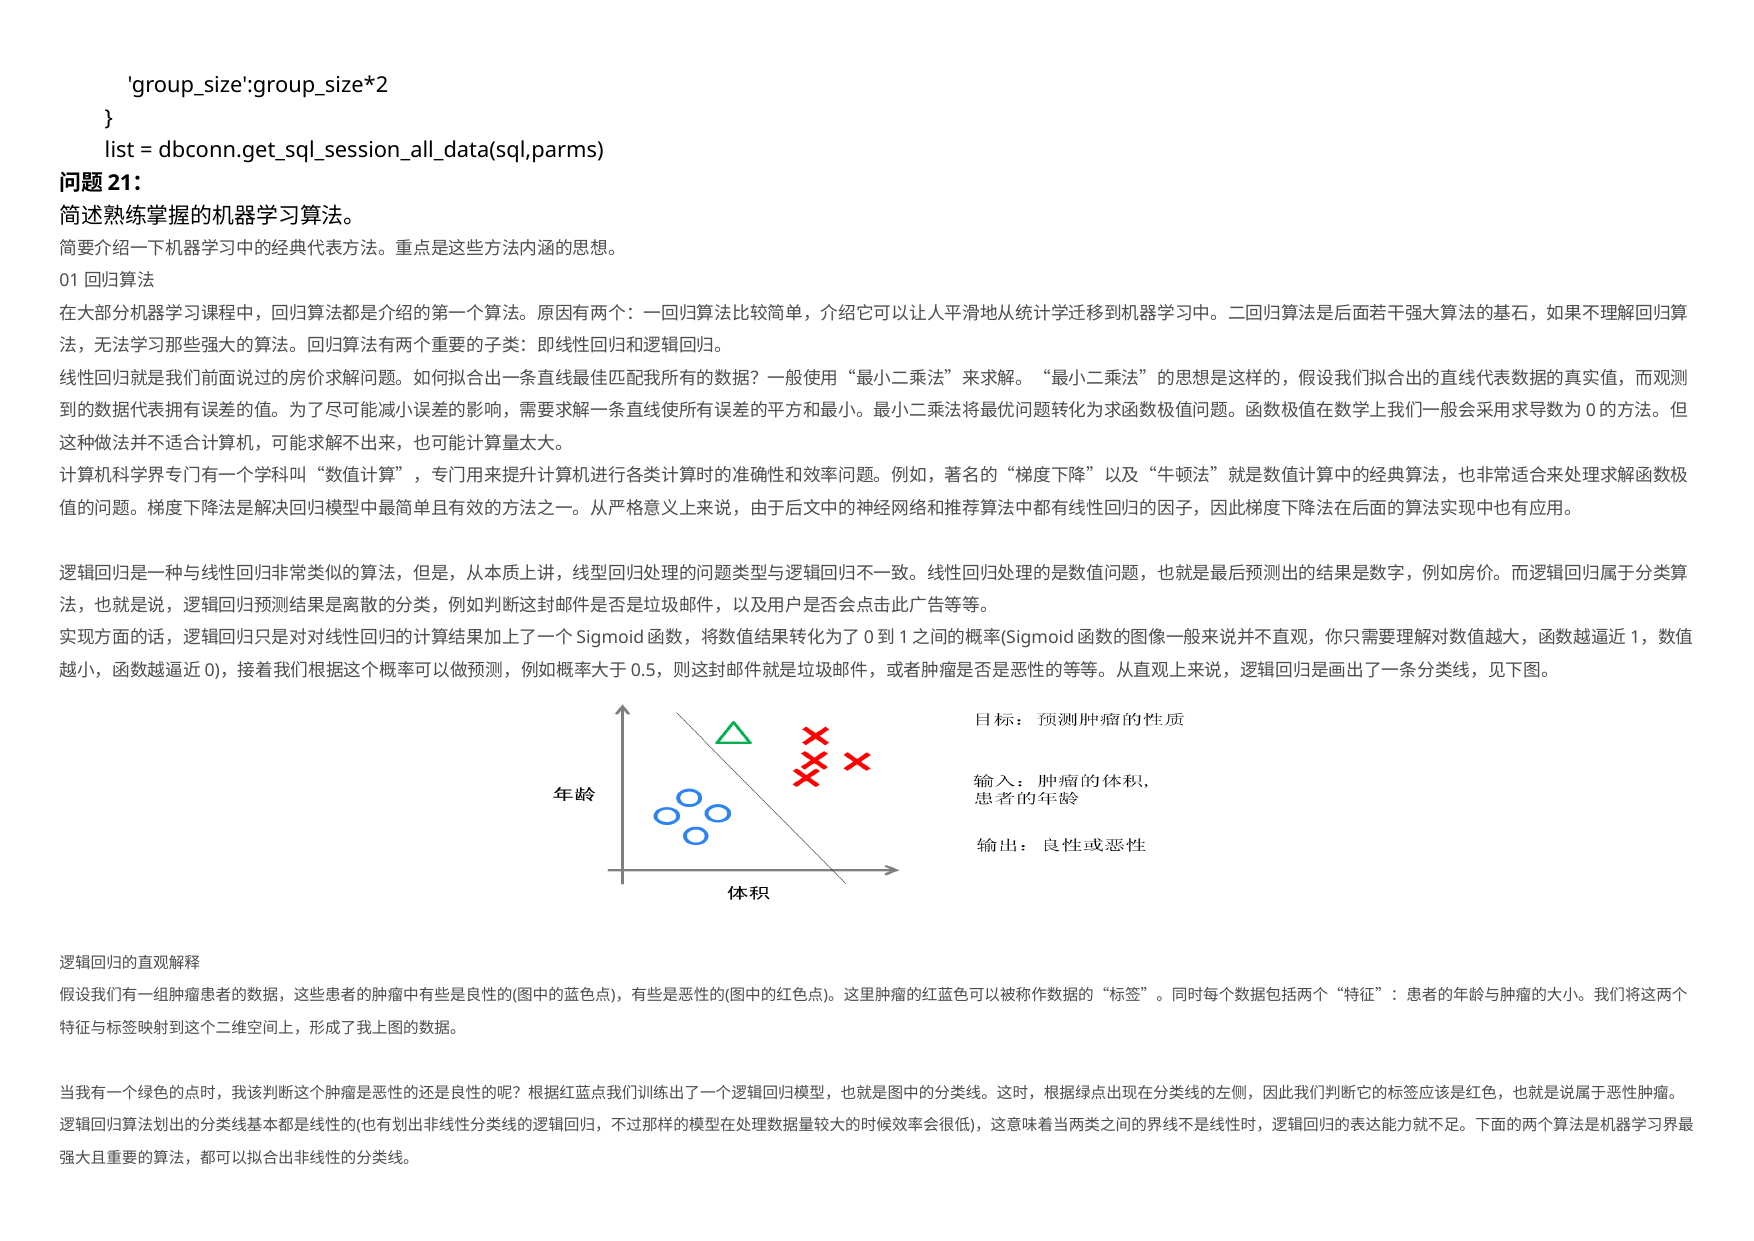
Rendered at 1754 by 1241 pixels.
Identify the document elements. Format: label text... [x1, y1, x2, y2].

text 01 回归算法 [59, 263, 1695, 295]
text 逻辑回归算法划出的分类线基本都是线性的(也有划出非线性分类线的逻辑回归，不过那样的模型在处理数据量较大的时候效率会很低)，这意味着当两类之间的界线不是线性时，逻辑回归的表达能力就不足。下面的两个算法是机器学习界最强大且重要的算法，都可以拟合出非线性的分类线。 [59, 1108, 1695, 1173]
text 问题21： [59, 165, 1695, 198]
text 线性回归就是我们前面说过的房价求解问题。如何拟合出一条直线最佳匹配我所有的数据？一般使用“最小二乘法”来求解。“最小二乘法”的思想是这样的，假设我们拟合出的直线代表数据的真实值，而观测到的数据代表拥有误差的值。为了尽可能减小误差的影响，需要求解一条直线使所有误差的平方和最小。最小二乘法将最优问题转化为求函数极值问题。函数极值在数学上我们一般会采用求导数为0的方法。但这种做法并不适合计算机，可能求解不出来，也可能计算量太大。 [59, 360, 1695, 458]
text 简要介绍一下机器学习中的经典代表方法。重点是这些方法内涵的思想。 [59, 230, 1695, 263]
text 假设我们有一组肿瘤患者的数据，这些患者的肿瘤中有些是良性的(图中的蓝色点)，有些是恶性的(图中的红色点)。这里肿瘤的红蓝色可以被称作数据的“标签”。同时每个数据包括两个“特征”：患者的年龄与肿瘤的大小。我们将这两个特征与标签映射到这个二维空间上，形成了我上图的数据。 当我有一个绿色的点时，我该判断这个肿瘤是恶性的还是良性的呢？根据红蓝点我们训练出了一个逻辑回归模型，也就是图中的分类线。这时，根据绿点出现在分类线的左侧，因此我们判断它的标签应该是红色，也就是说属于恶性肿瘤。 [59, 978, 1695, 1108]
text 计算机科学界专门有一个学科叫“数值计算”，专门用来提升计算机进行各类计算时的准确性和效率问题。例如，著名的“梯度下降”以及“牛顿法”就是数值计算中的经典算法，也非常适合来处理求解函数极值的问题。梯度下降法是解决回归模型中最简单且有效的方法之一。从严格意义上来说，由于后文中的神经网络和推荐算法中都有线性回归的因子，因此梯度下降法在后面的算法实现中也有应用。 [59, 458, 1695, 523]
text 逻辑回归的直观解释 [59, 945, 1695, 978]
text 在大部分机器学习课程中，回归算法都是介绍的第一个算法。原因有两个：一回归算法比较简单，介绍它可以让人平滑地从统计学迁移到机器学习中。二回归算法是后面若干强大算法的基石，如果不理解回归算法，无法学习那些强大的算法。回归算法有两个重要的子类：即线性回归和逻辑回归。 [59, 295, 1695, 360]
picture [530, 685, 1224, 917]
text } [59, 100, 1695, 133]
text 实现方面的话，逻辑回归只是对对线性回归的计算结果加上了一个Sigmoid函数，将数值结果转化为了0到1之间的概率(Sigmoid函数的图像一般来说并不直观，你只需要理解对数值越大，函数越逼近1，数值越小，函数越逼近0)，接着我们根据这个概率可以做预测，例如概率大于0.5，则这封邮件就是垃圾邮件，或者肿瘤是否是恶性的等等。从直观上来说，逻辑回归是画出了一条分类线，见下图。 [59, 620, 1695, 685]
text 逻辑回归是一种与线性回归非常类似的算法，但是，从本质上讲，线型回归处理的问题类型与逻辑回归不一致。线性回归处理的是数值问题，也就是最后预测出的结果是数字，例如房价。而逻辑回归属于分类算法，也就是说，逻辑回归预测结果是离散的分类，例如判断这封邮件是否是垃圾邮件，以及用户是否会点击此广告等等。 [59, 555, 1695, 620]
text 'group_size':group_size*2 [59, 68, 1695, 100]
text list = dbconn.get_sql_session_all_data(sql,parms) [59, 133, 1695, 165]
text 简述熟练掌握的机器学习算法。 [59, 198, 1695, 230]
